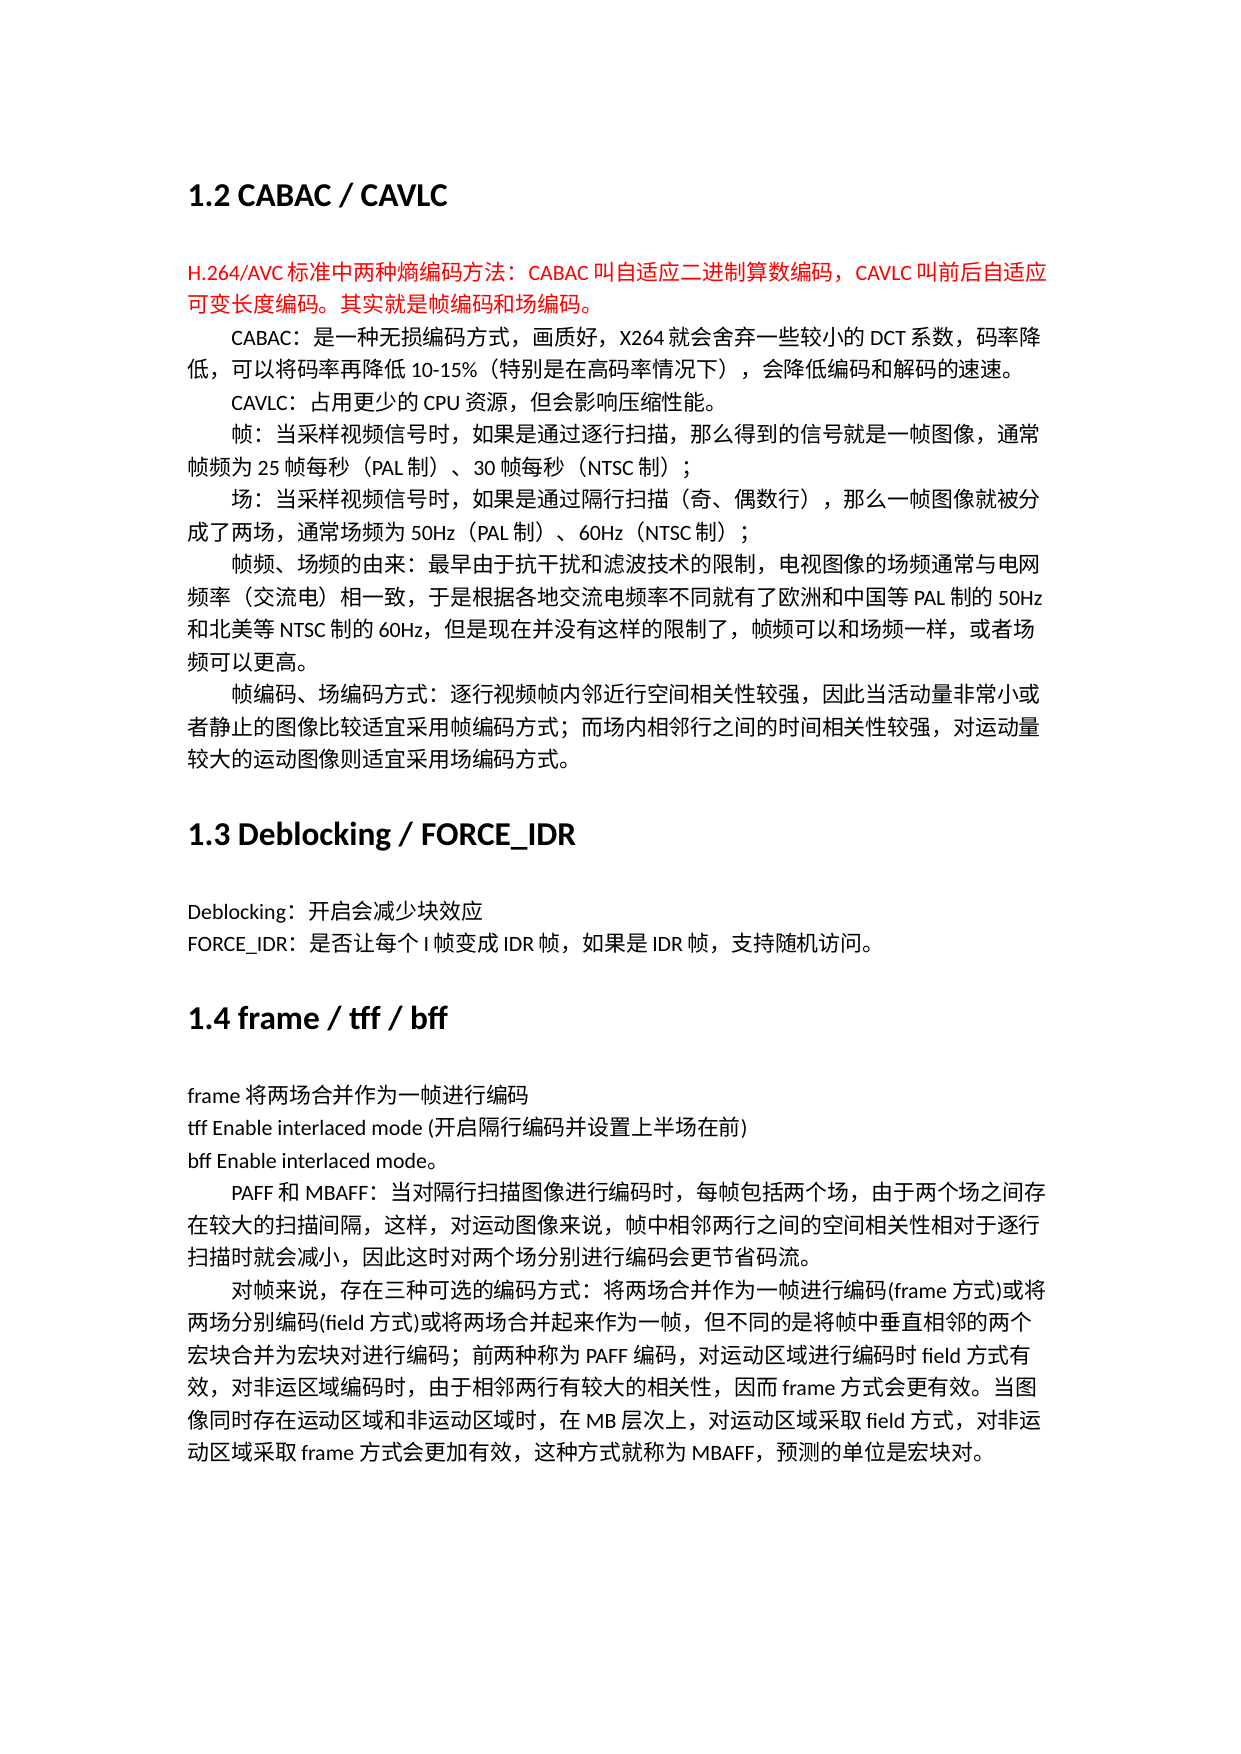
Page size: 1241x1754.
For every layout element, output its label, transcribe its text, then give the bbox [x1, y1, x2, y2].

text CABAC：是一种无损编码方式，画质好，X264就会舍弃一些较小的DCT系数，码率降低，可以将码率再降低10-15%（特别是在高码率情况下），会降低编码和解码的速速。 [187, 319, 1053, 384]
text 帧：当采样视频信号时，如果是通过逐行扫描，那么得到的信号就是一帧图像，通常帧频为25帧每秒（PAL制）、30帧每秒（NTSC制）； [187, 417, 1053, 482]
text frame 将两场合并作为一帧进行编码 [187, 1077, 1053, 1110]
text CAVLC：占用更少的CPU资源，但会影响压缩性能。 [187, 384, 1053, 417]
subtitle 1.2 CABAC / CAVLC [187, 162, 1053, 227]
subtitle 1.4 frame / tff / bff [187, 985, 1053, 1050]
text FORCE_IDR：是否让每个I帧变成IDR帧，如果是IDR帧，支持随机访问。 [187, 926, 1053, 958]
text H.264/AVC标准中两种熵编码方法：CABAC叫自适应二进制算数编码，CAVLC叫前后自适应可变长度编码。其实就是帧编码和场编码。 [187, 254, 1053, 319]
text 对帧来说，存在三种可选的编码方式：将两场合并作为一帧进行编码(frame 方式)或将两场分别编码(field 方式)或将两场合并起来作为一帧，但不同的是将帧中垂直相邻的两个宏块合并为宏块对进行编码；前两种称为PAFF 编码，对运动区域进行编码时field 方式有效，对非运区域编码时，由于相邻两行有较大的相关性，因而frame 方式会更有效。当图像同时存在运动区域和非运动区域时，在MB 层次上，对运动区域采取field 方式，对非运动区域采取frame 方式会更加有效，这种方式就称为MBAFF，预测的单位是宏块对。 [187, 1272, 1053, 1467]
text 帧频、场频的由来：最早由于抗干扰和滤波技术的限制，电视图像的场频通常与电网频率（交流电）相一致，于是根据各地交流电频率不同就有了欧洲和中国等PAL制的50Hz和北美等NTSC制的60Hz，但是现在并没有这样的限制了，帧频可以和场频一样，或者场频可以更高。 [187, 547, 1053, 677]
text 场：当采样视频信号时，如果是通过隔行扫描（奇、偶数行），那么一帧图像就被分成了两场，通常场频为50Hz（PAL制）、60Hz（NTSC制）； [187, 482, 1053, 547]
text 帧编码、场编码方式：逐行视频帧内邻近行空间相关性较强，因此当活动量非常小或者静止的图像比较适宜采用帧编码方式；而场内相邻行之间的时间相关性较强，对运动量较大的运动图像则适宜采用场编码方式。 [187, 677, 1053, 774]
text Deblocking：开启会减少块效应 [187, 893, 1053, 926]
subtitle 1.3 Deblocking / FORCE_IDR [187, 801, 1053, 866]
text tff Enable interlaced mode (开启隔行编码并设置上半场在前) [187, 1110, 1053, 1142]
text bff Enable interlaced mode。 [187, 1142, 1053, 1175]
text PAFF 和MBAFF：当对隔行扫描图像进行编码时，每帧包括两个场，由于两个场之间存在较大的扫描间隔，这样，对运动图像来说，帧中相邻两行之间的空间相关性相对于逐行扫描时就会减小，因此这时对两个场分别进行编码会更节省码流。 [187, 1175, 1053, 1272]
